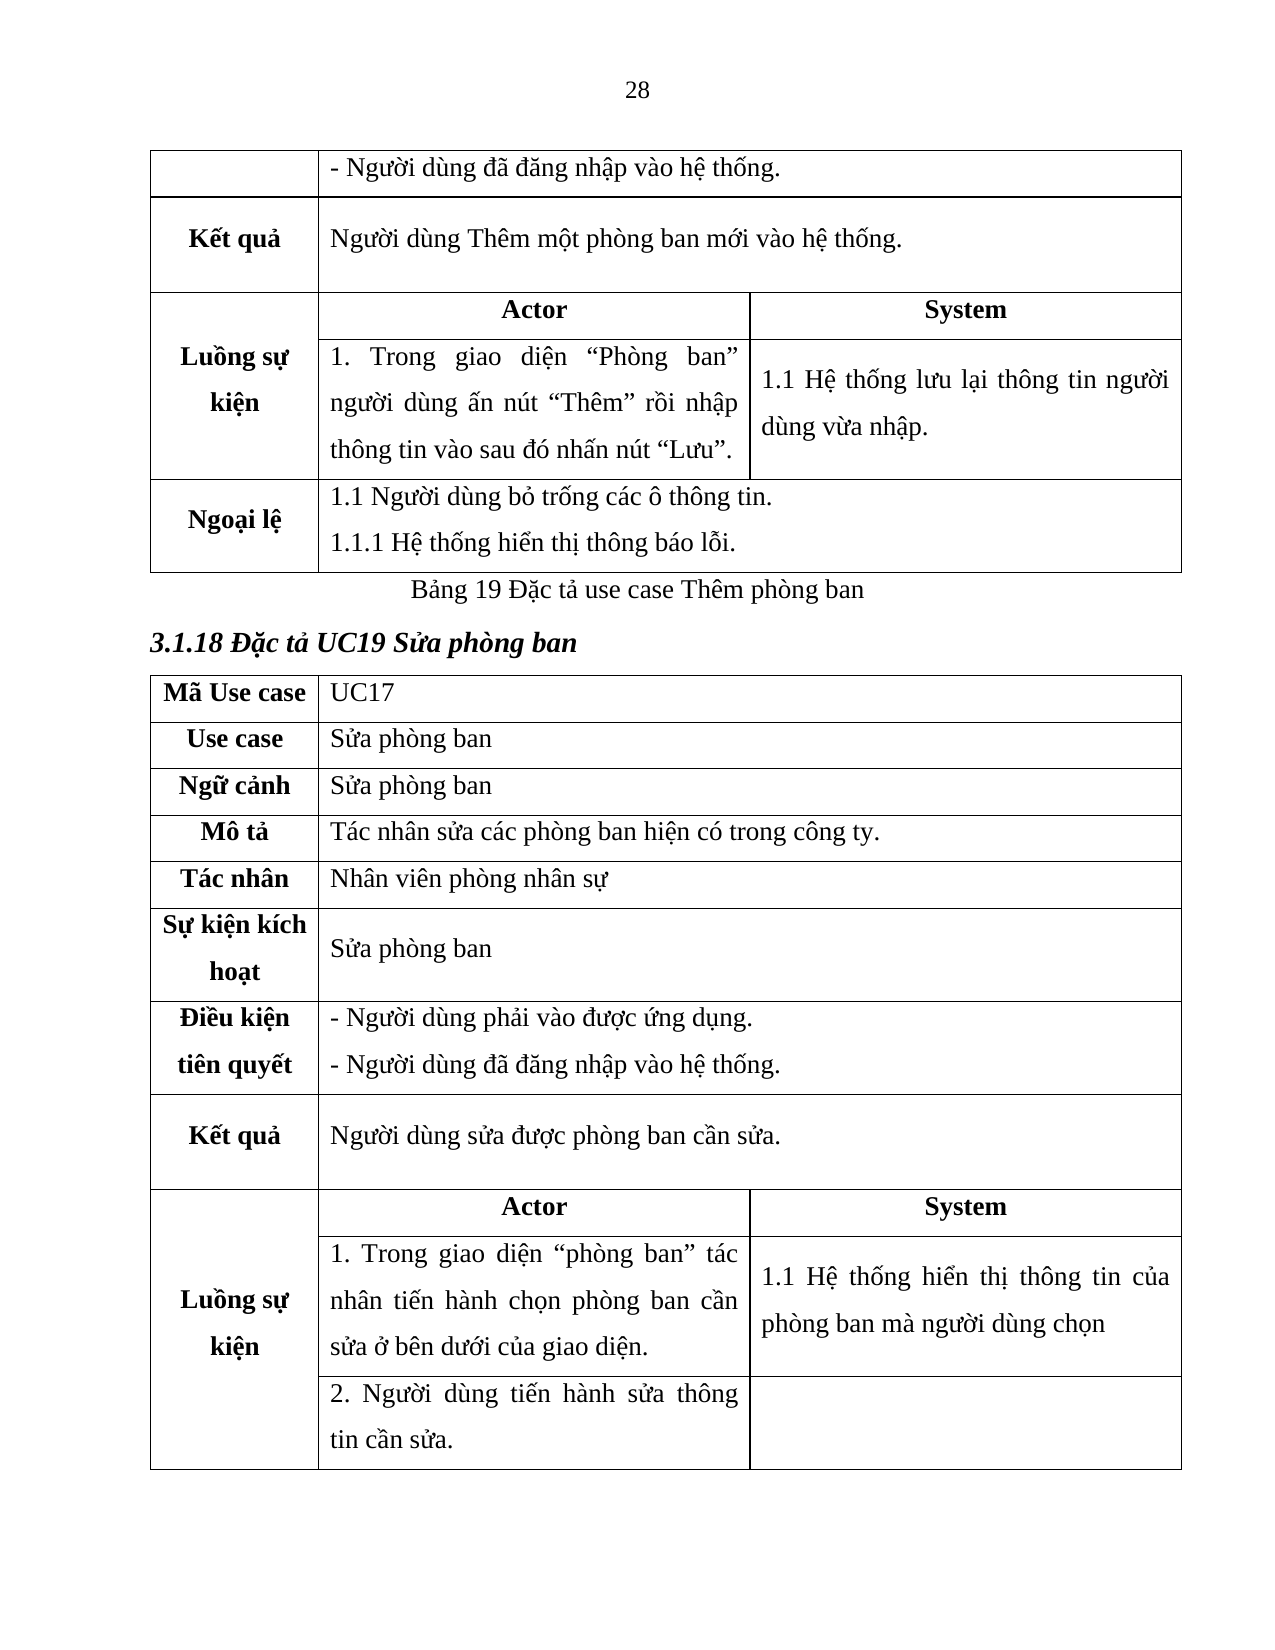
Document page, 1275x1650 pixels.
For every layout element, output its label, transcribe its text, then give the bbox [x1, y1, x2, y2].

table_cell Điều kiện tiên quyết [151, 1002, 318, 1094]
table_cell Tác nhân sửa các phòng ban hiện có trong công ty. [319, 816, 1181, 861]
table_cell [319, 151, 1181, 196]
table_cell Actor [319, 1190, 749, 1236]
table_cell 2. Người dùng tiến hành sửa thông tin cần sửa. [319, 1377, 749, 1469]
table_cell Nhân viên phòng nhân sự [319, 862, 1181, 907]
table_cell Sửa phòng ban [319, 769, 1181, 814]
table_cell Ngữ cảnh [151, 769, 318, 814]
table_cell 1. Trong giao diện “phòng ban” tác nhân tiến hành chọn phòng ban cần sửa ở bên dưới của giao diện. [319, 1237, 749, 1376]
table_cell Sửa phòng ban [319, 909, 1181, 1001]
table_cell 1.1 Hệ thống hiển thị thông tin của phòng ban mà người dùng chọn [751, 1237, 1181, 1376]
text 3.1.18 Đặc tả UC19 Sửa phòng ban [150, 625, 1125, 658]
table_cell Sự kiện kích hoạt [151, 909, 318, 1001]
table_cell Kết quả [151, 1095, 318, 1189]
table_cell Actor [319, 293, 749, 339]
table_cell 1.1 Hệ thống lưu lại thông tin người dùng vừa nhập. [751, 340, 1181, 479]
table_cell Kết quả [151, 198, 318, 292]
table_cell Mô tả [151, 816, 318, 861]
table_cell System [751, 1190, 1181, 1236]
table_cell Người dùng Thêm một phòng ban mới vào hệ thống. [319, 198, 1181, 292]
table_header Mã Use case [151, 676, 318, 722]
table_cell Use case [151, 723, 318, 768]
table_cell Người dùng bỏ trống các ô thông tin. 1.1.1 Hệ thống hiển thị thông báo lỗi. [319, 480, 1181, 572]
table_cell Người dùng sửa được phòng ban cần sửa. [319, 1095, 1181, 1189]
table_cell System [751, 293, 1181, 339]
table_cell Sửa phòng ban [319, 723, 1181, 768]
table_cell Luồng sự kiện [151, 293, 318, 479]
table_cell Luồng sự kiện [151, 1190, 318, 1469]
table_cell [751, 1377, 1181, 1469]
table_cell 1. Trong giao diện “Phòng ban” người dùng ấn nút “Thêm” rồi nhập thông tin vào sau đó nhấn nút “Lưu”. [319, 340, 749, 479]
table_cell - Người dùng phải vào được ứng dụng. - Người dùng đã đăng nhập vào hệ thống. [319, 1002, 1181, 1094]
table_cell Tác nhân [151, 862, 318, 907]
table_cell Ngoại lệ [151, 480, 318, 572]
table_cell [151, 151, 318, 196]
table_header UC17 [319, 676, 1181, 722]
